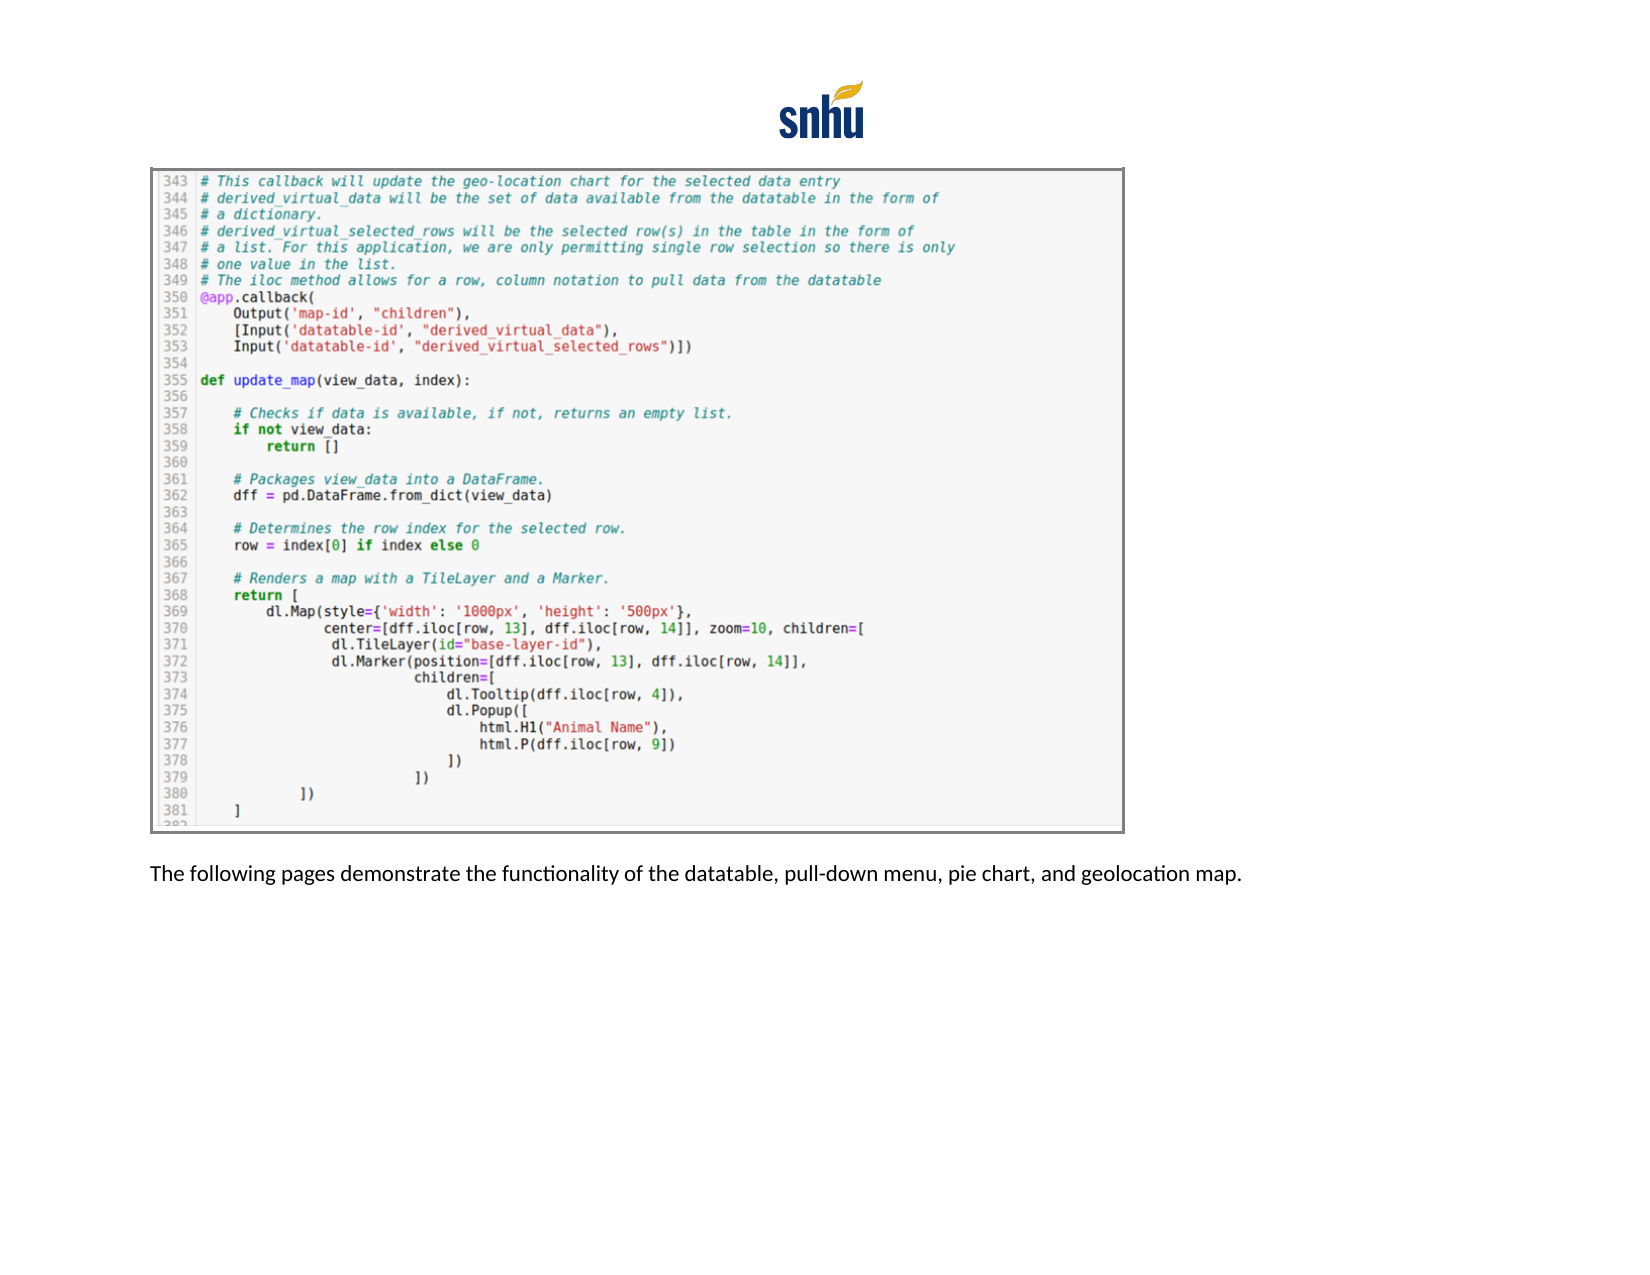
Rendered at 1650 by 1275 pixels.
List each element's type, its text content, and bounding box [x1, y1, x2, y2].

picture [760, 75, 890, 147]
text The following pages demonstrate the functionality of the datatable, pull-down menu, pie chart, and geolocation map. [150, 859, 1500, 887]
picture [153, 171, 1122, 831]
